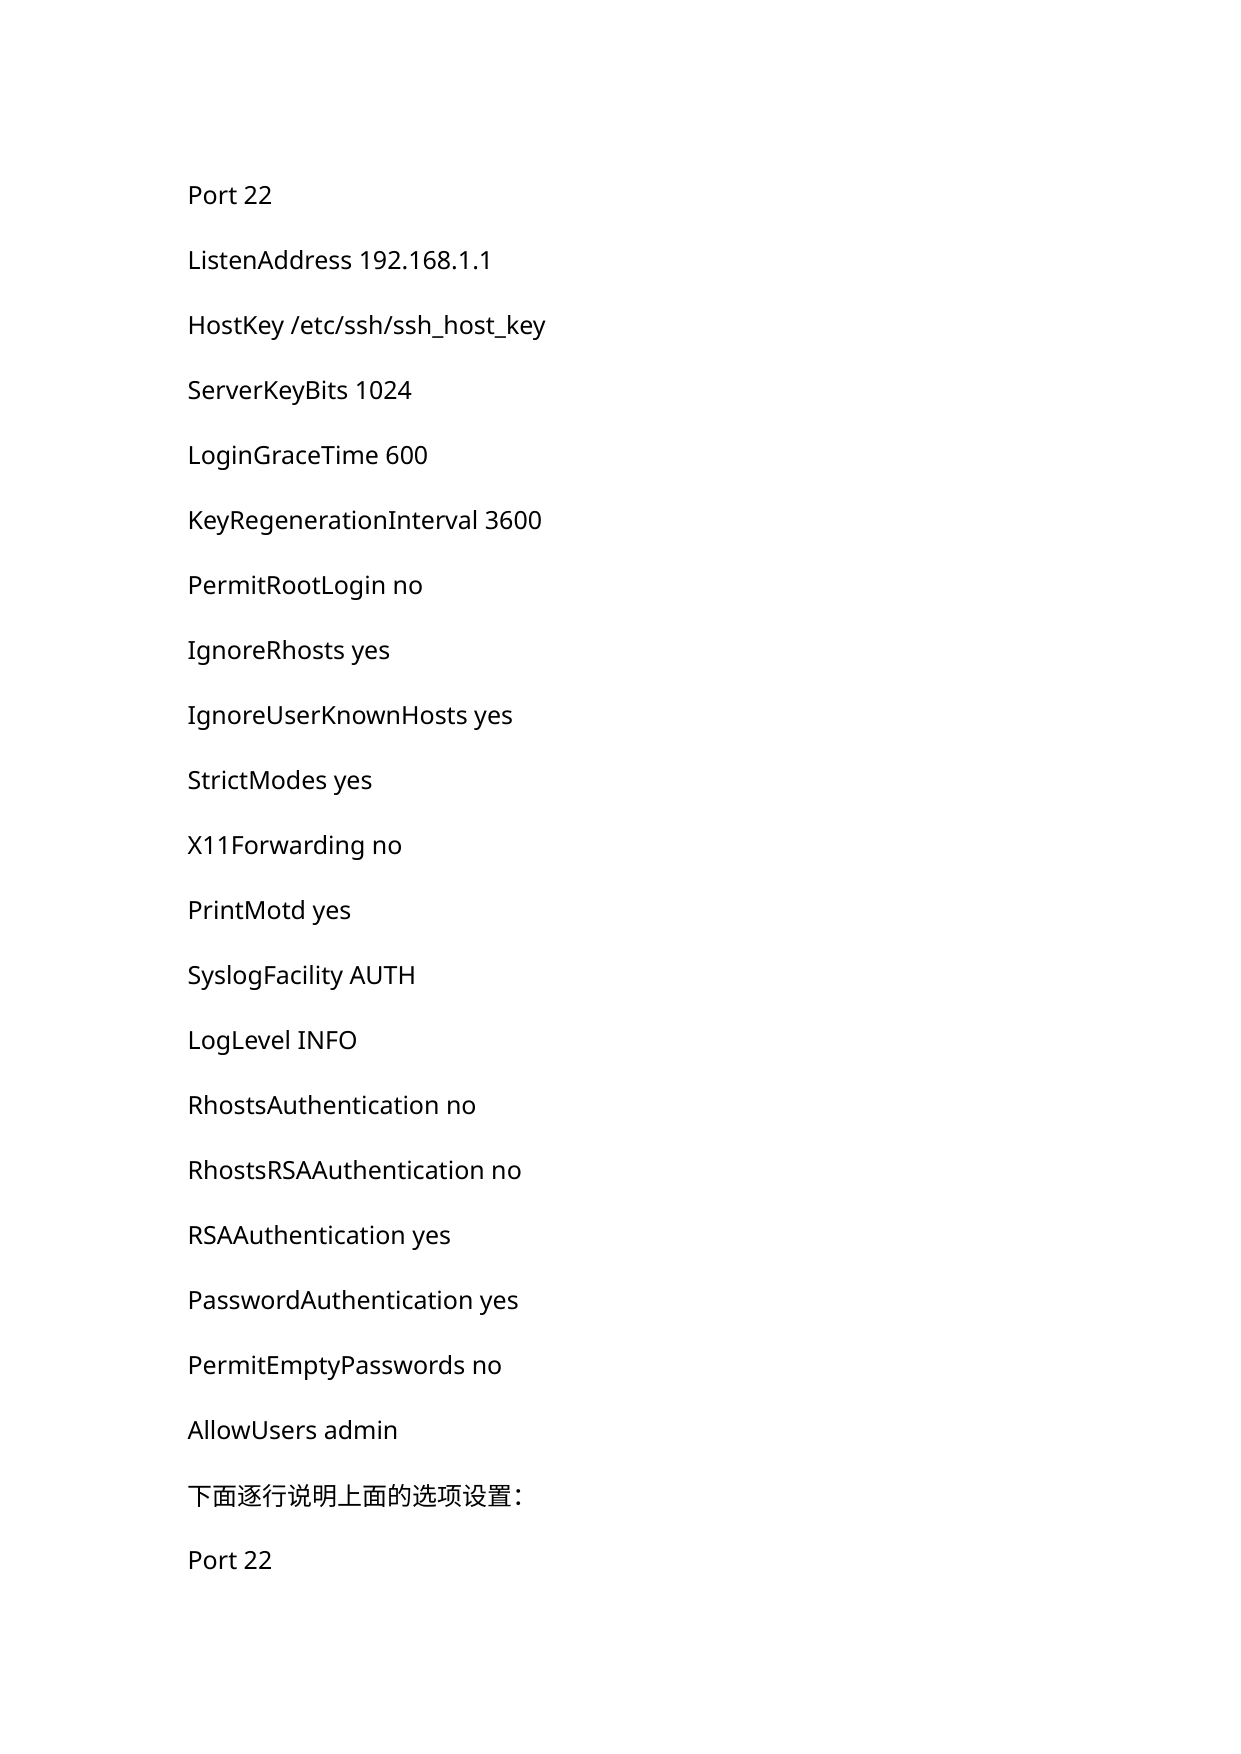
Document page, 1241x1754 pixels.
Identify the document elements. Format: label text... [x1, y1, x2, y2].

text AllowUsers admin [187, 1397, 1053, 1462]
text RSAAuthentication yes [187, 1202, 1053, 1267]
text IgnoreRhosts yes [187, 617, 1053, 682]
text ListenAddress 192.168.1.1 [187, 227, 1053, 292]
text 下面逐行说明上面的选项设置： [187, 1462, 1053, 1527]
text PrintMotd yes [187, 877, 1053, 942]
text X11Forwarding no [187, 812, 1053, 877]
text ServerKeyBits 1024 [187, 357, 1053, 422]
text PasswordAuthentication yes [187, 1267, 1053, 1332]
text LogLevel INFO [187, 1007, 1053, 1072]
text LoginGraceTime 600 [187, 422, 1053, 487]
text PermitRootLogin no [187, 552, 1053, 617]
text RhostsRSAAuthentication no [187, 1137, 1053, 1202]
text IgnoreUserKnownHosts yes [187, 682, 1053, 747]
text Port 22 [187, 1527, 1053, 1592]
text KeyRegenerationInterval 3600 [187, 487, 1053, 552]
text SyslogFacility AUTH [187, 942, 1053, 1007]
text RhostsAuthentication no [187, 1072, 1053, 1137]
text StrictModes yes [187, 747, 1053, 812]
text PermitEmptyPasswords no [187, 1332, 1053, 1397]
text HostKey /etc/ssh/ssh_host_key [187, 292, 1053, 357]
text Port 22 [187, 162, 1053, 227]
